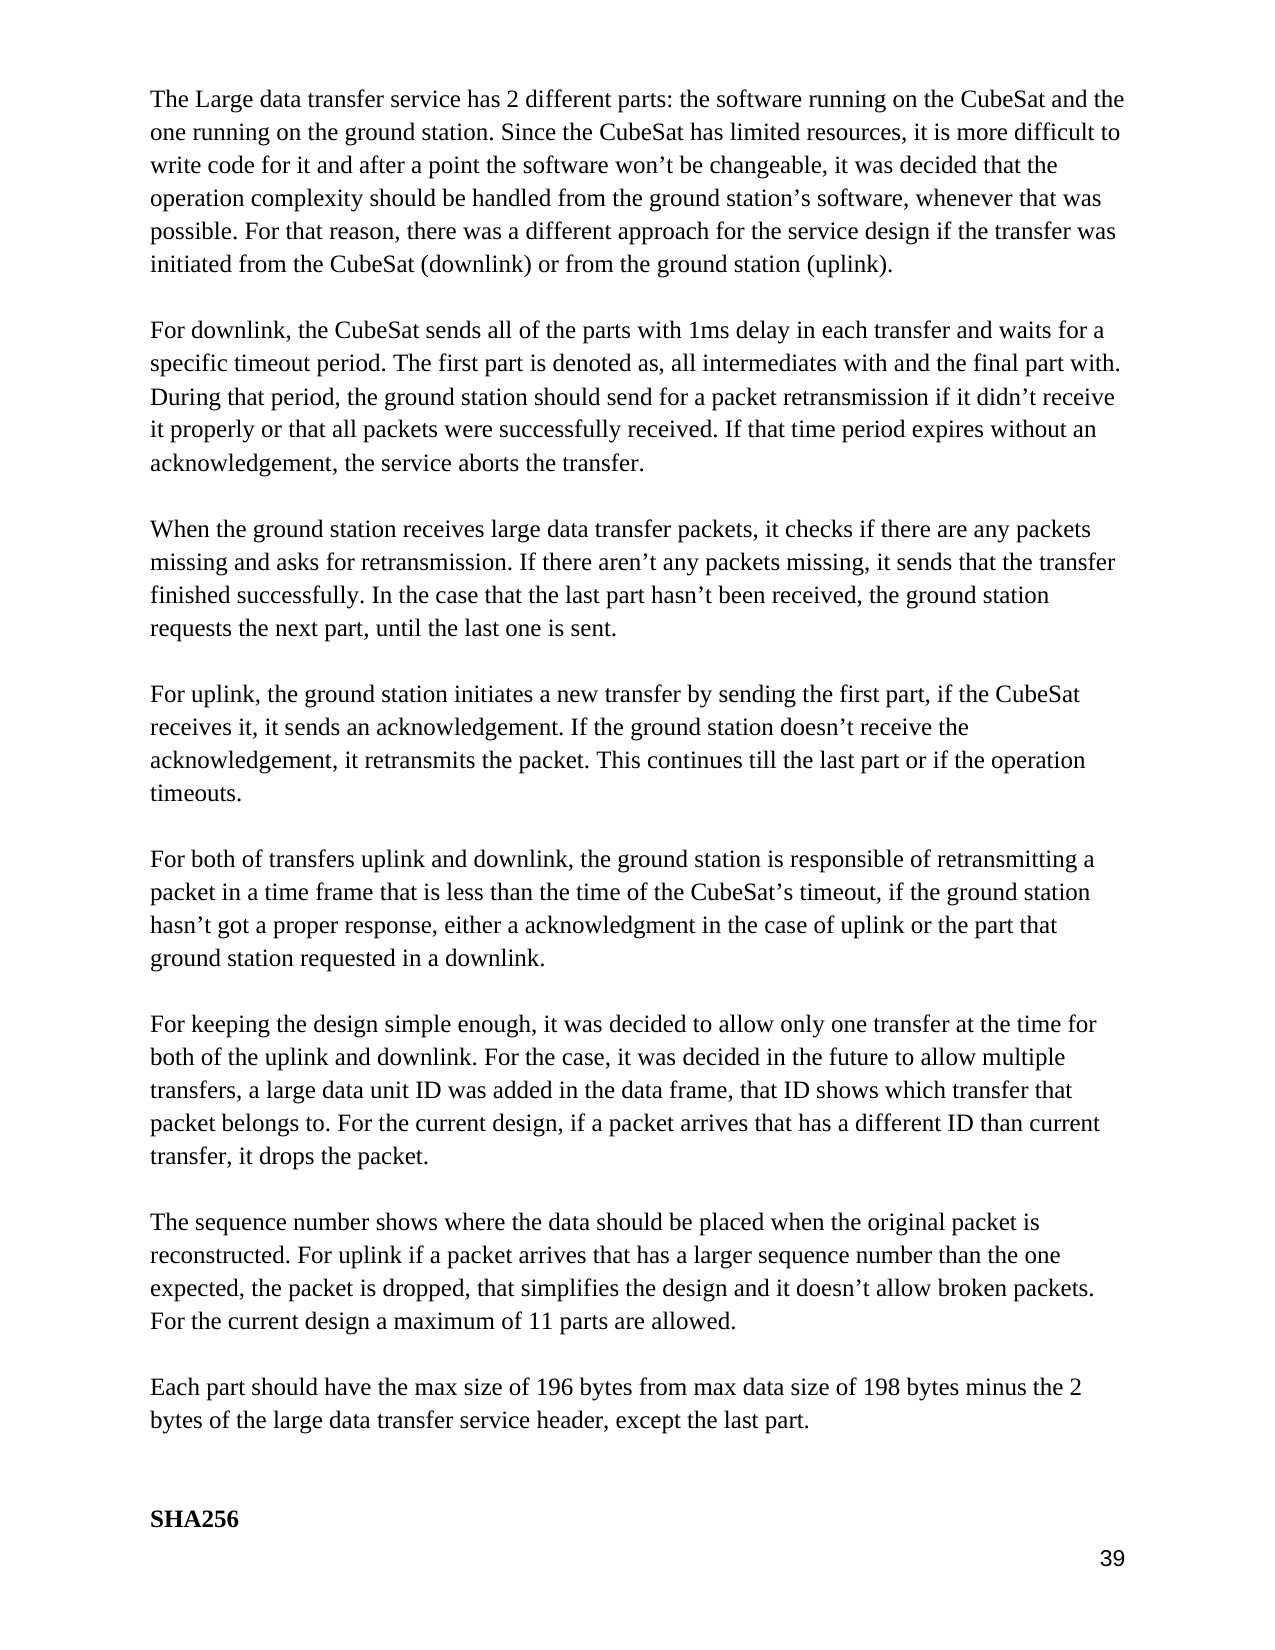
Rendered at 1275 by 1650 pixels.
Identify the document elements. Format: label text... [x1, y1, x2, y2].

text For both of transfers uplink and downlink, the ground station is responsible of retransmitting a packet in a time frame that is less than the time of the CubeSat’s timeout, if the ground station hasn’t got a proper response, either a acknowledgment in the case of uplink or the part that ground station requested in a downlink. [150, 844, 1125, 972]
text Each part should have the max size of 196 bytes from max data size of 198 bytes minus the 2 bytes of the large data transfer service header, except the last part. [150, 1372, 1125, 1434]
text When the ground station receives large data transfer packets, it checks if there are any packets missing and asks for retransmission. If there aren’t any packets missing, it sends that the transfer finished successfully. In the case that the last part hasn’t been received, the ground station requests the next part, until the last one is sent. [150, 514, 1125, 641]
text For keeping the design simple enough, it was decided to allow only one transfer at the time for both of the uplink and downlink. For the case, it was decided in the future to allow multiple transfers, a large data unit ID was added in the data frame, that ID shows which transfer that packet belongs to. For the current design, if a packet arrives that has a different ID than current transfer, it drops the packet. [150, 1009, 1125, 1170]
text For uplink, the ground station initiates a new transfer by sending the first part, if the CubeSat receives it, it sends an acknowledgement. If the ground station doesn’t receive the acknowledgement, it retransmits the packet. This continues till the last part or if the operation timeouts. [150, 679, 1125, 807]
text For downlink, the CubeSat sends all of the parts with 1ms delay in each transfer and waits for a specific timeout period. The first part is denoted as, all intermediates with and the final part with. During that period, the ground station should send for a packet retransmission if it didn’t receive it properly or that all packets were successfully received. If that time period expires without an acknowledgement, the service aborts the transfer. [150, 316, 1125, 476]
text The sequence number shows where the data should be placed when the original packet is reconstructed. For uplink if a packet arrives that has a larger sequence number than the one expected, the packet is dropped, that simplifies the design and it doesn’t allow broken packets. For the current design a maximum of 11 parts are allowed. [150, 1207, 1125, 1335]
text The Large data transfer service has 2 different parts: the software running on the CubeSat and the one running on the ground station. Since the CubeSat has limited resources, it is more difficult to write code for it and after a point the software won’t be changeable, it was decided that the operation complexity should be handled from the ground station’s software, whenever that was possible. For that reason, there was a different approach for the service design if the transfer was initiated from the CubeSat (downlink) or from the ground station (uplink). [150, 84, 1125, 278]
text SHA256 [150, 1504, 1125, 1533]
